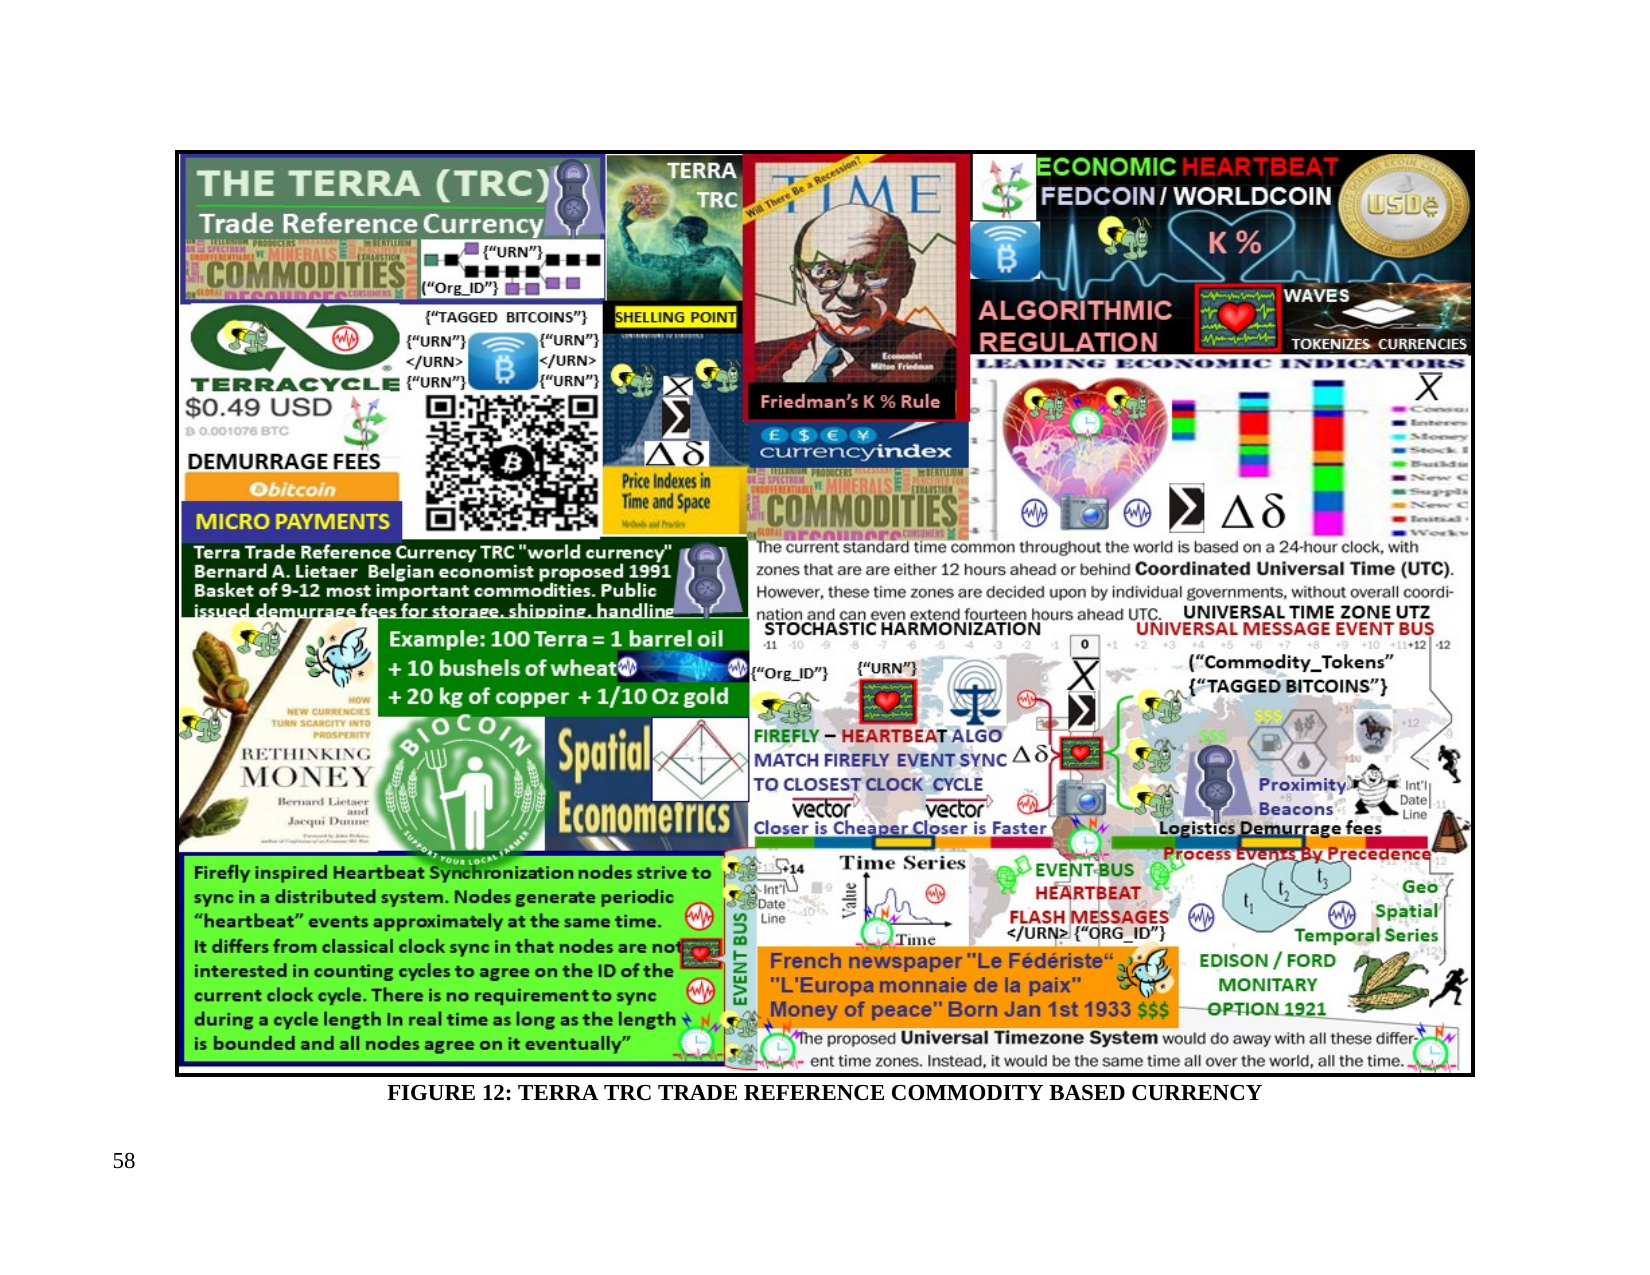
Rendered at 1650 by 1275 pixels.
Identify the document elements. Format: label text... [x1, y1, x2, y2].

picture [179, 154, 1471, 1073]
text FIGURE 12: TERRA TRC TRADE REFERENCE COMMODITY BASED CURRENCY [37, 1079, 1612, 1105]
